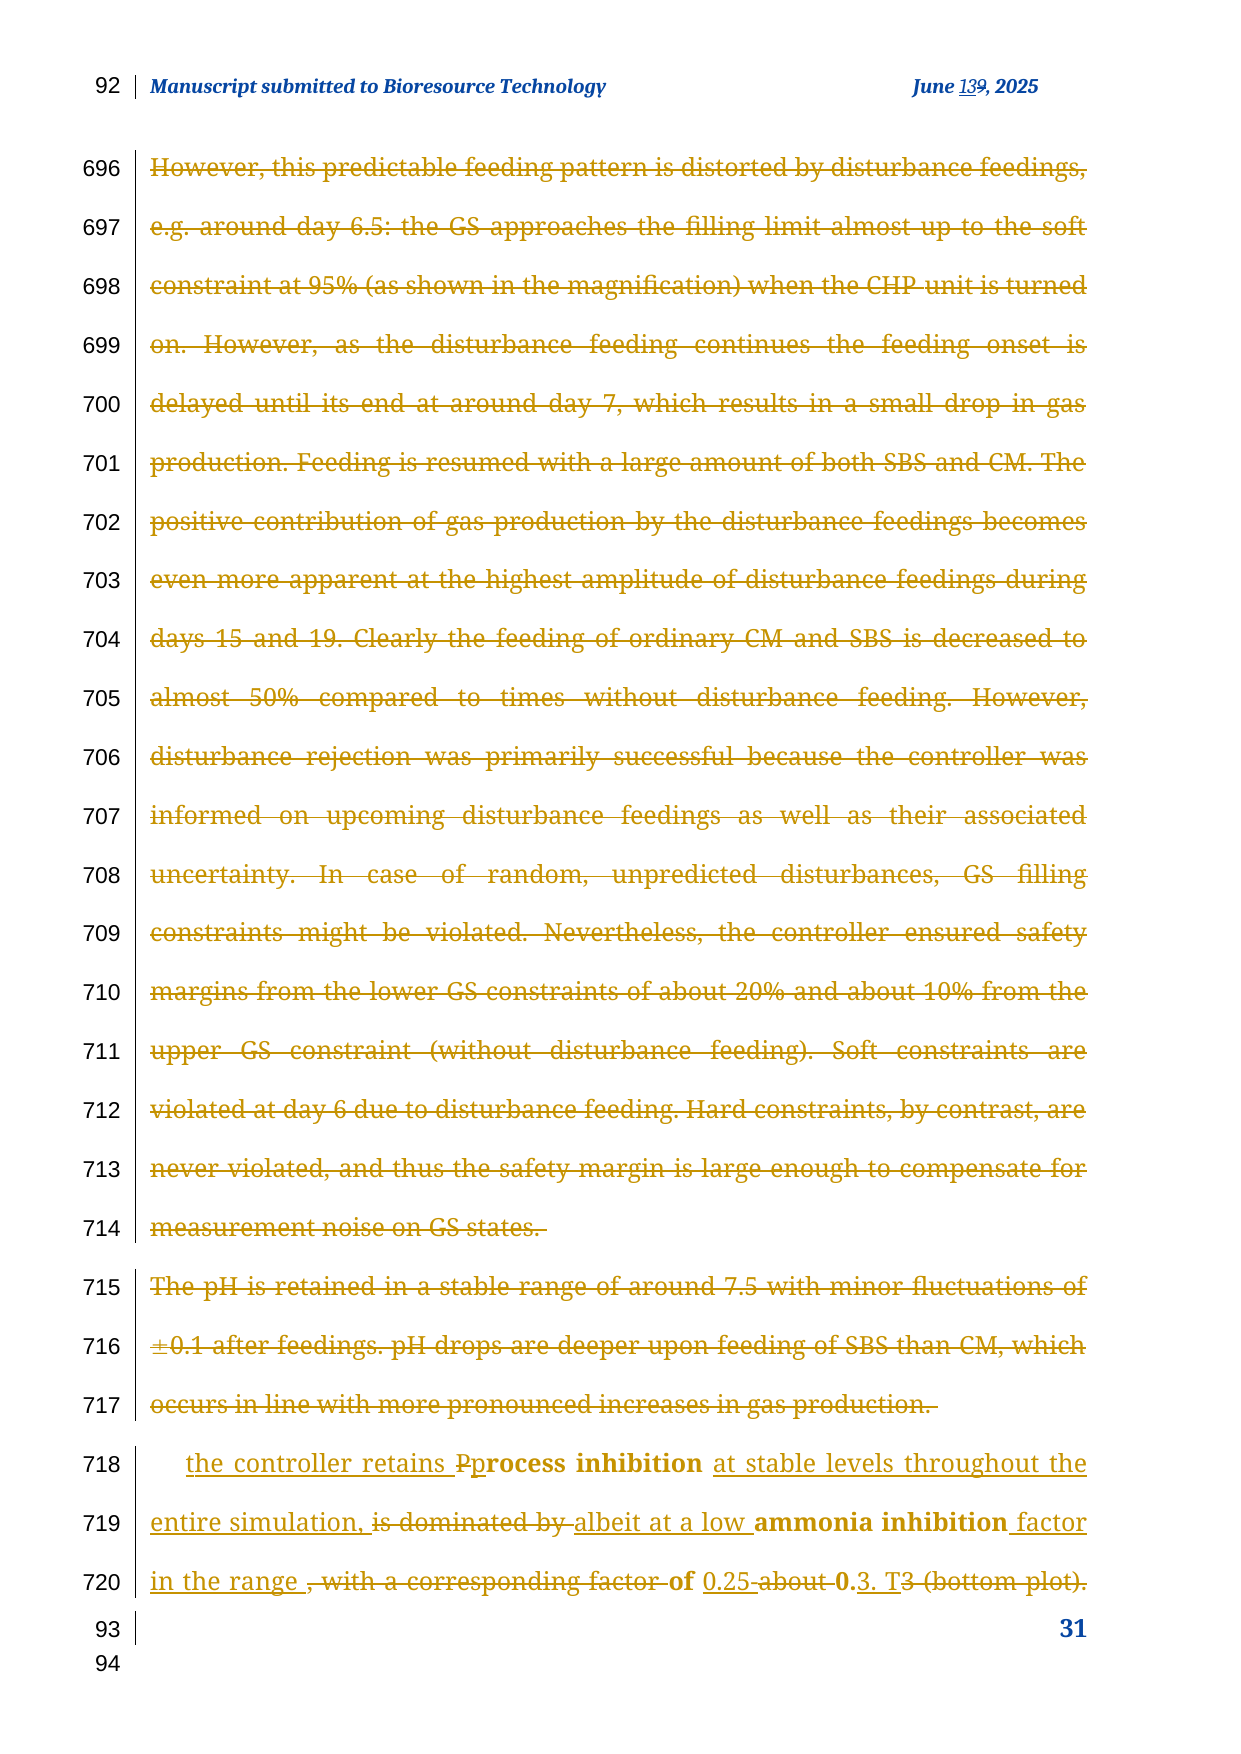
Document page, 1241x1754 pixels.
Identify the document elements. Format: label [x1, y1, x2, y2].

text [150, 1446, 1087, 1598]
